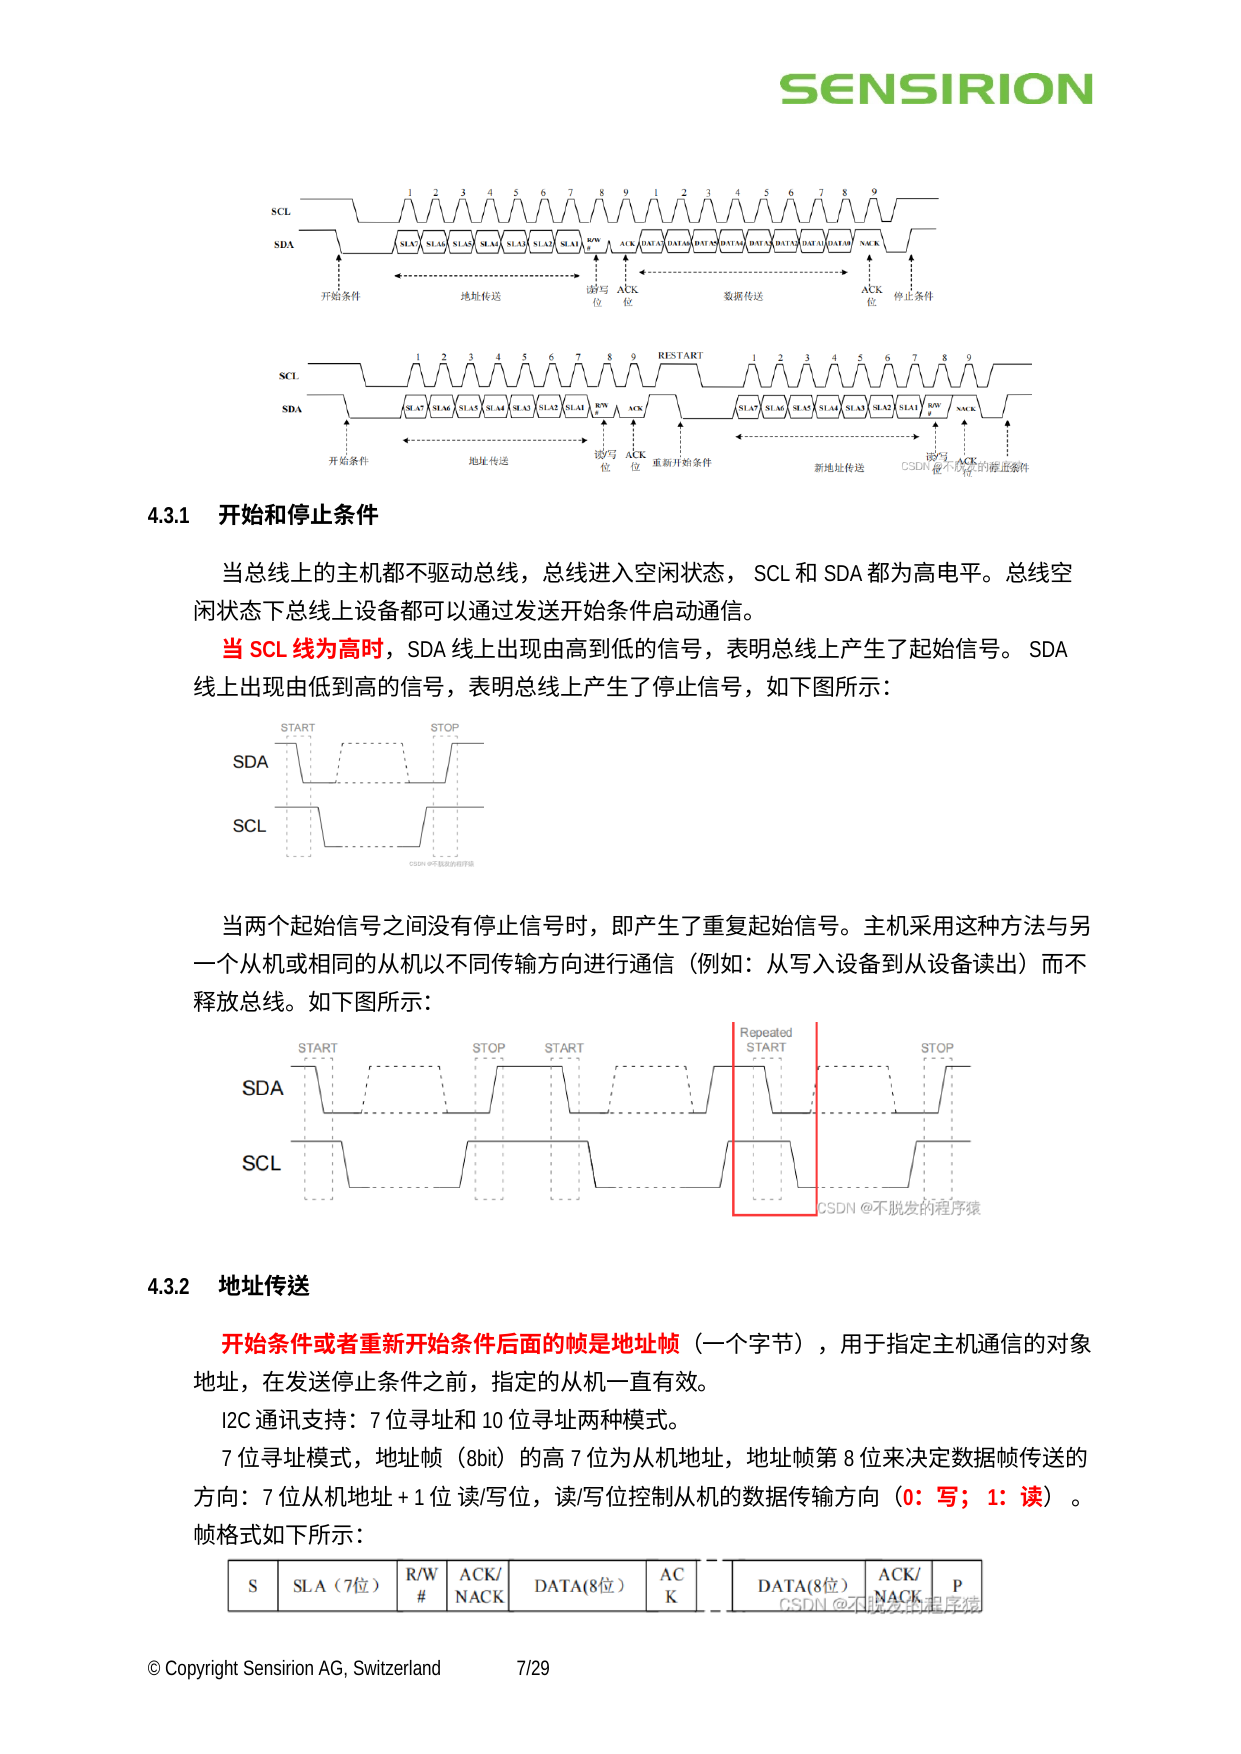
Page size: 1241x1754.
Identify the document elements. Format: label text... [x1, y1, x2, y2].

text 开始条件或者重新开始条件后面的帧是地址帧（一个字节），用于指定主机通信的对象地址，在发送停止条件之前，指定的从机一直有效。 [193, 1326, 1092, 1397]
picture [221, 707, 504, 874]
picture [780, 73, 1093, 104]
text 当总线上的主机都不驱动总线，总线进入空闲状态， SCL 和 SDA 都为高电平。总线空闲状态下总线上设备都可以通过发送开始条件启动通信。 [193, 555, 1092, 626]
picture [221, 177, 1067, 495]
picture [221, 1554, 992, 1618]
text I2C通讯支持：7 位寻址和10 位寻址两种模式。 [193, 1402, 1092, 1435]
text 当 SCL 线为高时，SDA 线上出现由高到低的信号，表明总线上产生了起始信号。 SDA 线上出现由低到高的信号，表明总线上产生了停止信号，如下图所示： [193, 631, 1092, 702]
picture [221, 1022, 1029, 1236]
subtitle 开始和停止条件 [148, 498, 1092, 530]
text 7 位寻址模式，地址帧（8bit）的高 7 位为从机地址，地址帧第 8 位来决定数据帧传送的方向：7 位从机地址 + 1位 读/写位，读/写位控制从机的数据传输方向（0：写； 1：读） 。帧格式如下所示： [193, 1440, 1092, 1550]
subtitle 地址传送 [148, 1269, 1092, 1301]
text 当两个起始信号之间没有停止信号时，即产生了重复起始信号。主机采用这种方法与另一个从机或相同的从机以不同传输方向进行通信（例如：从写入设备到从设备读出）而不释放总线。如下图所示： [193, 908, 1092, 1017]
